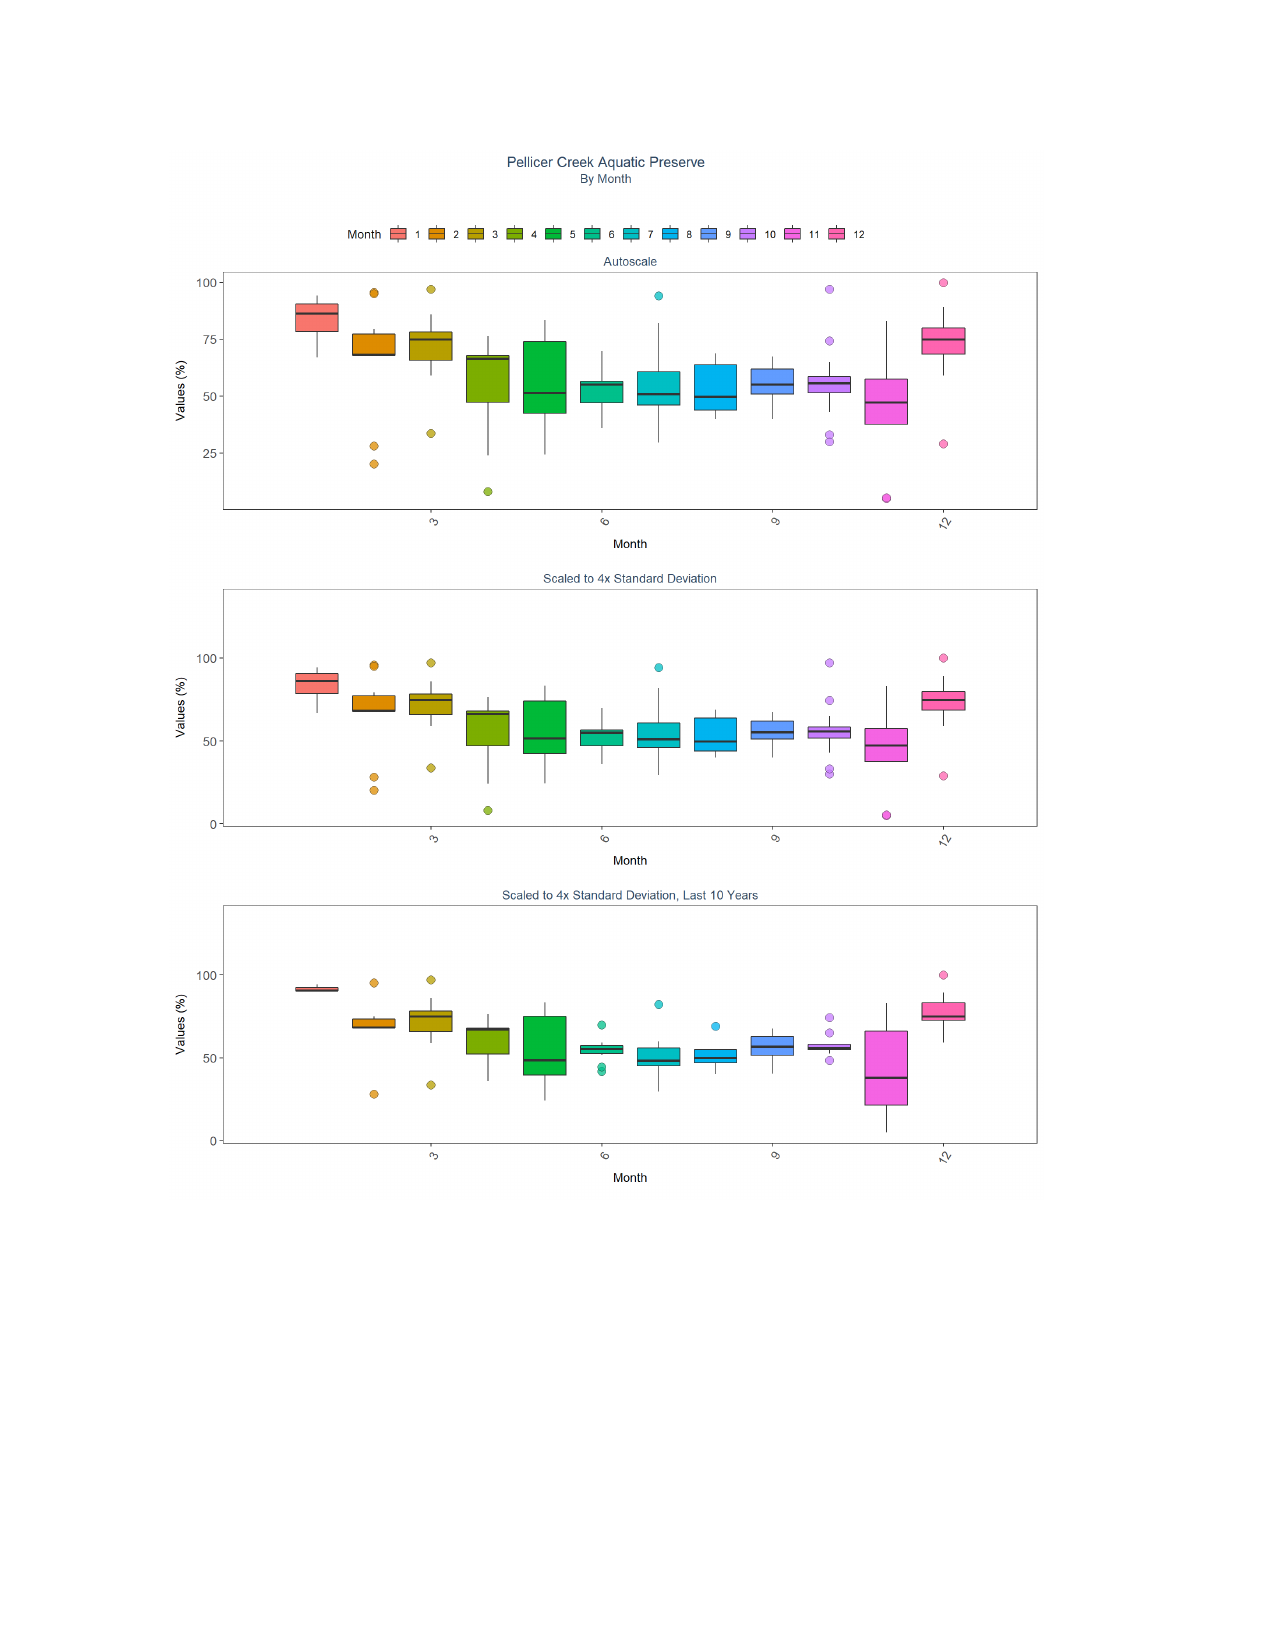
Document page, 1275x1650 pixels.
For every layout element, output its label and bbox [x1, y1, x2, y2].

picture [168, 150, 1044, 1200]
